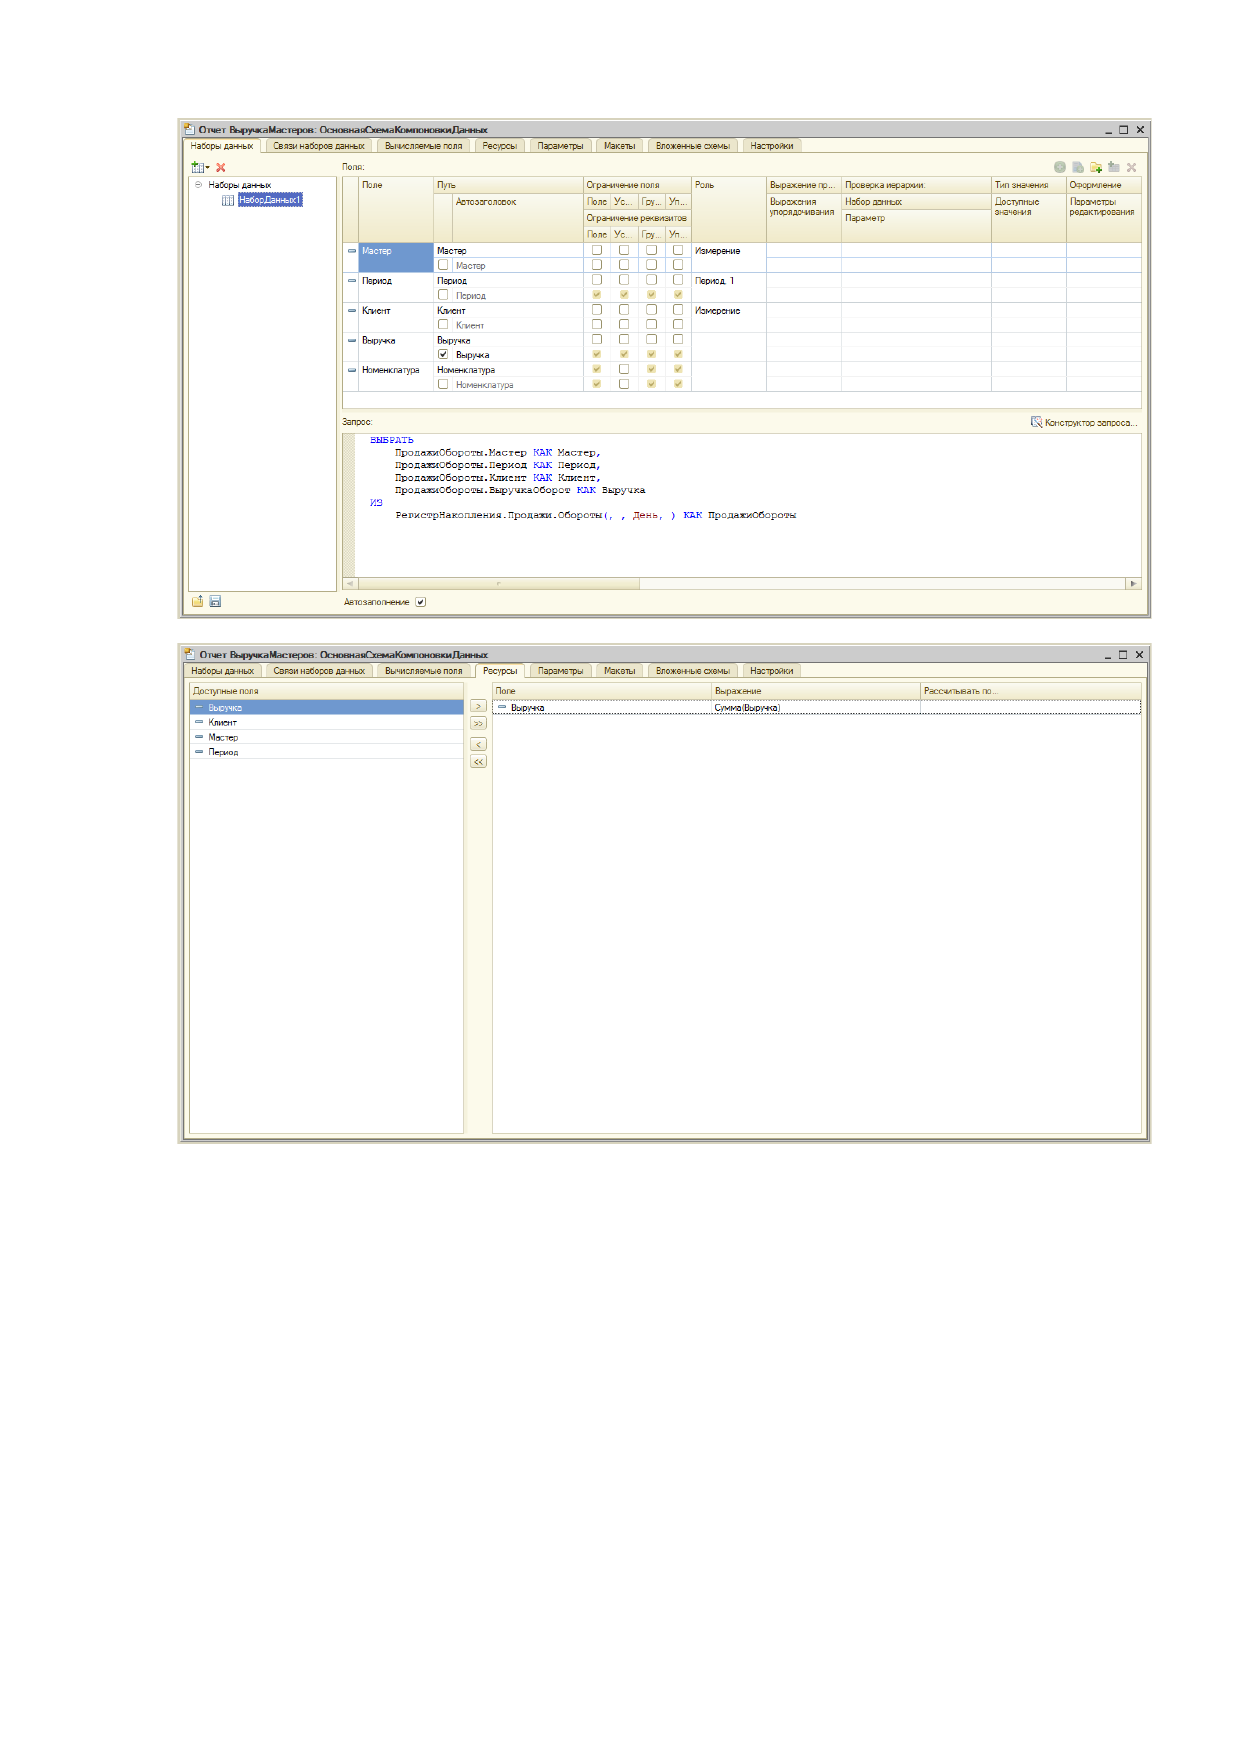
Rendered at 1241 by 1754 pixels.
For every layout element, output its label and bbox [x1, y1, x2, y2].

picture [177, 643, 1152, 1144]
picture [177, 118, 1152, 619]
